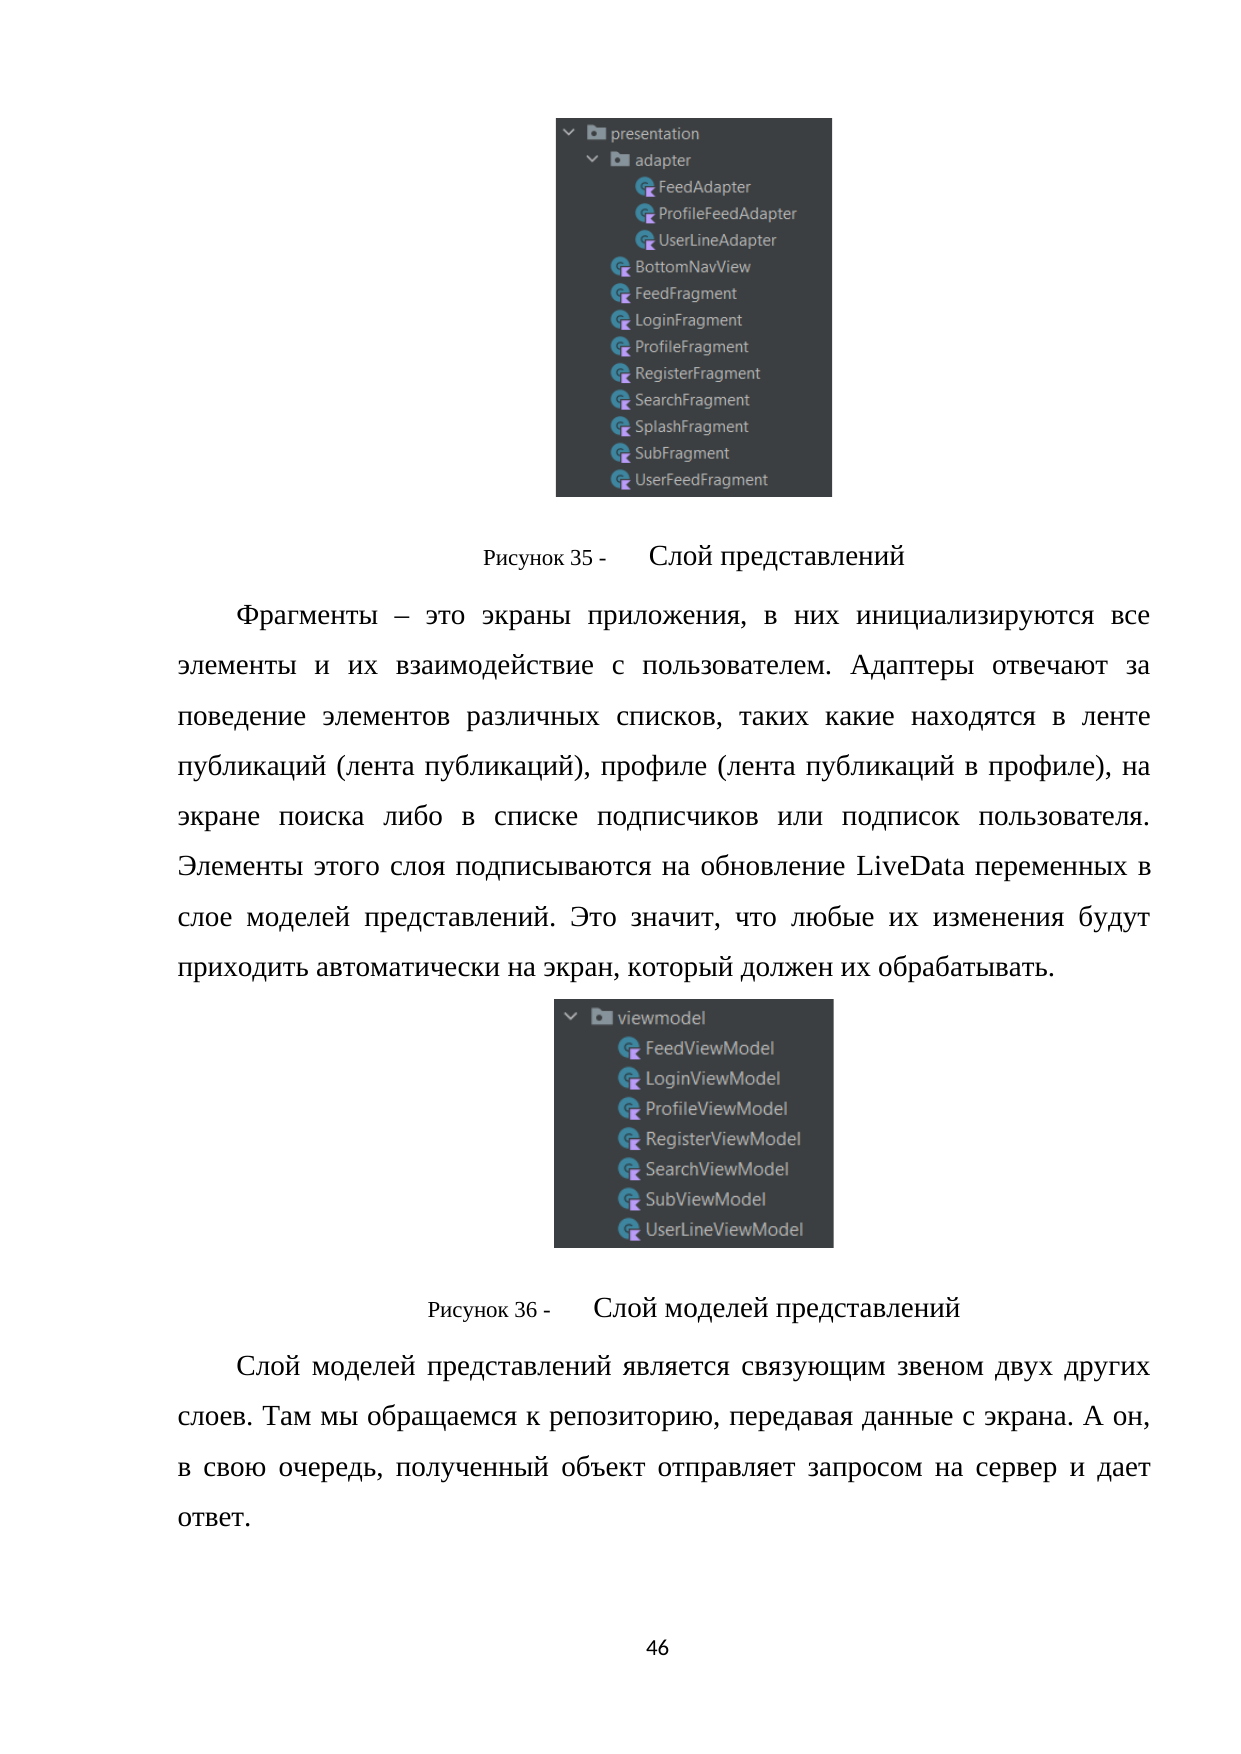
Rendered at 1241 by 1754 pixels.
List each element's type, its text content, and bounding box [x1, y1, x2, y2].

text Слой моделей представлений [207, 1290, 1152, 1323]
text Слой представлений [207, 538, 1152, 572]
text Фрагменты – это экраны приложения, в них инициализируются все элементы и их взаимодействие с пользователем. Адаптеры отвечают за поведение элементов различных списков, таких какие находятся в ленте публикаций (лента публикаций), профиле (лента публикаций в профиле), на экране поиска либо в списке подписчиков или подписок пользователя. Элементы этого слоя подписываются на обновление LiveData переменных в слое моделей представлений. Это значит, что любые их изменения будут приходить автоматически на экран, который должен их обрабатывать. [177, 597, 1152, 983]
picture [554, 999, 834, 1248]
text Слой моделей представлений является связующим звеном двух других слоев. Там мы обращаемся к репозиторию, передавая данные с экрана. А он, в свою очередь, полученный объект отправляет запросом на сервер и дает ответ. [177, 1348, 1152, 1533]
picture [555, 118, 833, 497]
